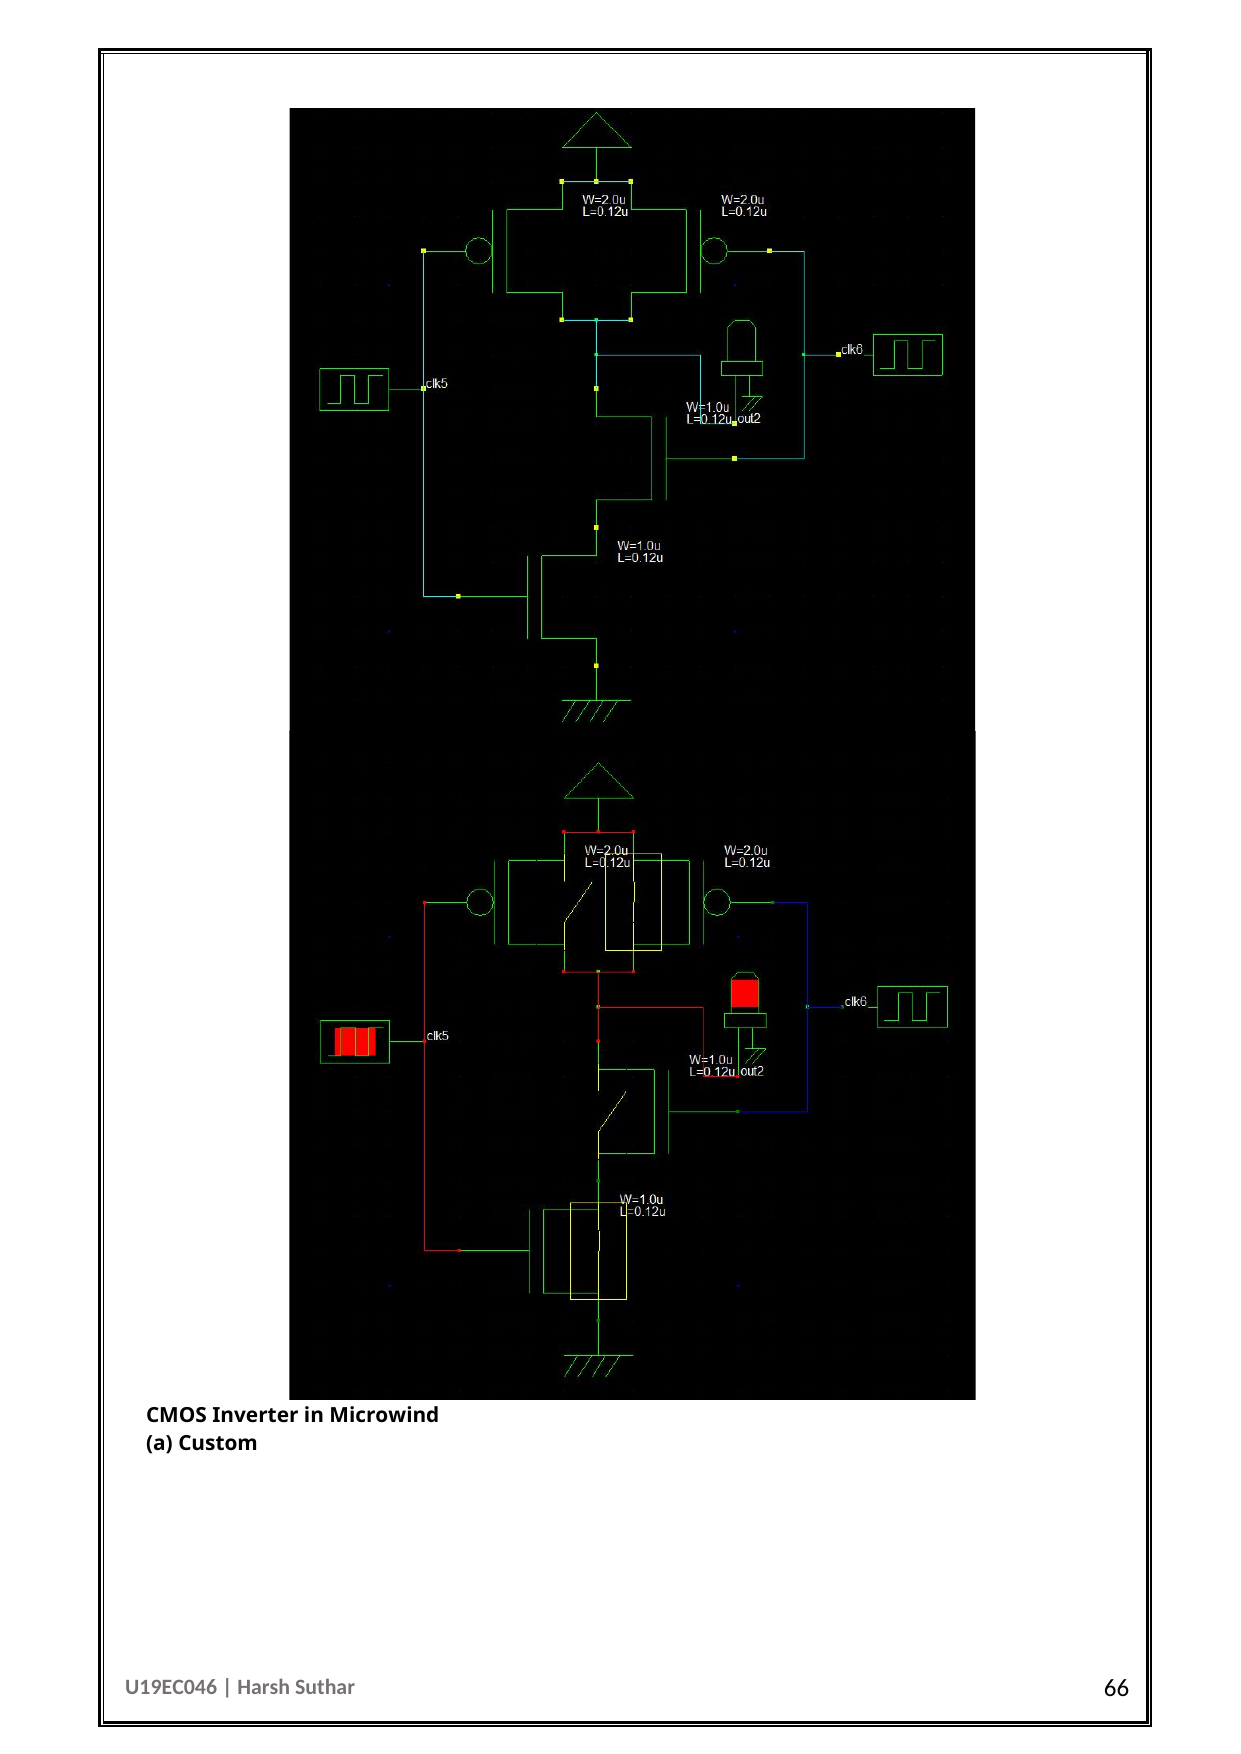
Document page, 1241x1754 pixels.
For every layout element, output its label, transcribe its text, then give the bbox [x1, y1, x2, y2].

picture [289, 108, 976, 1400]
list CMOS Inverter in Microwind [146, 1400, 1083, 1428]
list Custom [146, 1428, 1083, 1457]
